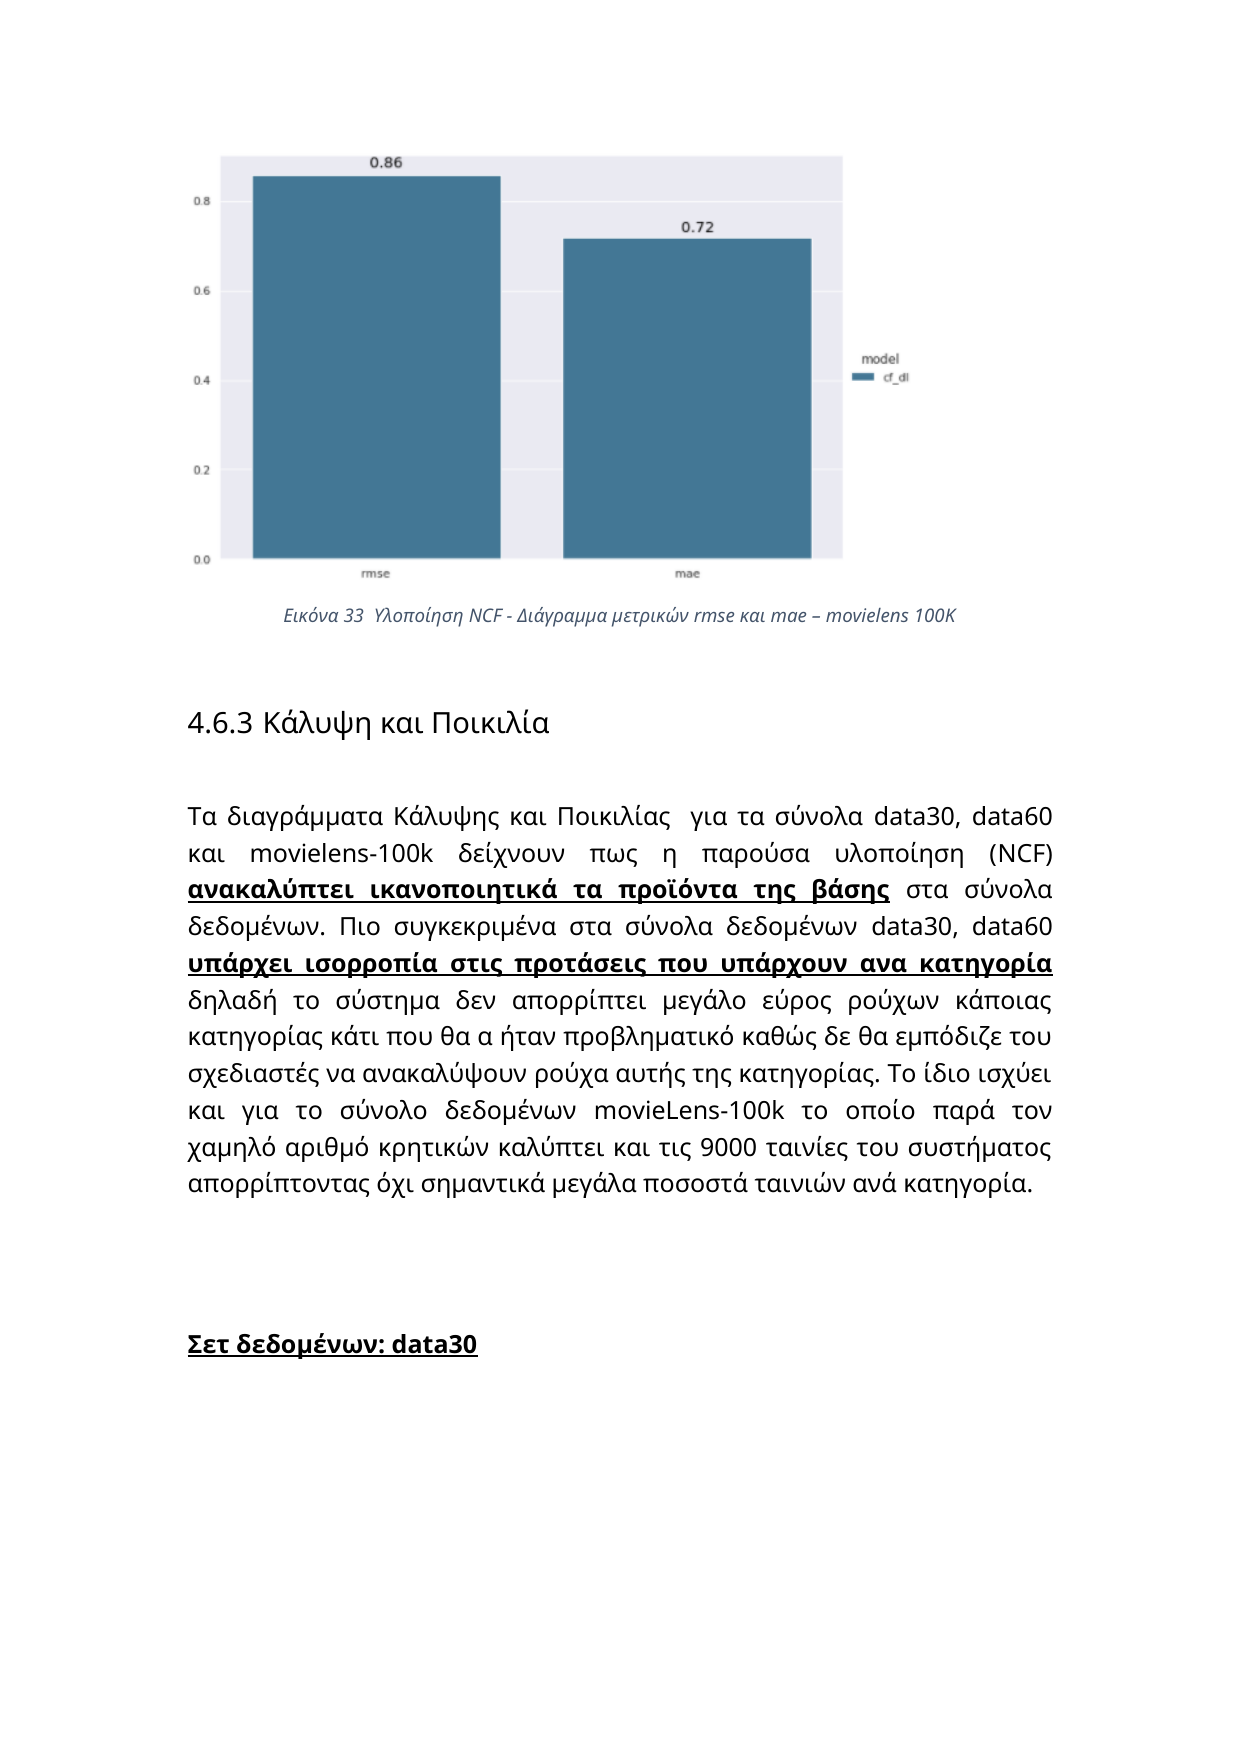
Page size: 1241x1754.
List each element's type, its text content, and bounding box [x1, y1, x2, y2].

text Σετ δεδομένων: data30 [187, 1326, 1053, 1361]
text Εικόνα 33 Υλοποίηση NCF - Διάγραμμα μετρικών rmse και mae – movielens 100K [187, 602, 1053, 628]
text Τα διαγράμματα Κάλυψης και Ποικιλίας για τα σύνολα data30, data60 και movielens-100k δείχνουν πως η παρούσα υλοποίηση (NCF) ανακαλύπτει ικανοποιητικά τα προϊόντα της βάσης στα σύνολα δεδομένων. Πιο συγκεκριμένα στα σύνολα δεδομένων data30, data60 υπάρχει ισορροπία στις προτάσεις που υπάρχουν ανα κατηγορία δηλαδή το σύστημα δεν απορρίπτει μεγάλο εύρος ρούχων κάποιας κατηγορίας κάτι που θα α ήταν προβληματικό καθώς δε θα εμπόδιζε του σχεδιαστές να ανακαλύψουν ρούχα αυτής της κατηγορίας. Το ίδιο ισχύει και για το σύνολο δεδομένων movieLens-100k το οποίο παρά τον χαμηλό αριθμό κρητικών καλύπτει και τις 9000 ταινίες του συστήματος απορρίπτοντας όχι σημαντικά μεγάλα ποσοστά ταινιών ανά κατηγορία. [187, 975, 1053, 1200]
subtitle Κάλυψη και Ποικιλία [187, 702, 1053, 742]
picture [187, 150, 916, 583]
text Τα διαγράμματα Κάλυψης και Ποικιλίας για τα σύνολα data30, data60 και movielens-100k δείχνουν πως η παρούσα υλοποίηση (NCF) ανακαλύπτει ικανοποιητικά τα προϊόντα της βάσης στα σύνολα δεδομένων. Πιο συγκεκριμένα στα σύνολα δεδομένων data30, data60 υπάρχει ισορροπία στις προτάσεις που υπάρχουν ανα κατηγορία δηλαδή το σύστημα δεν απορρίπτει μεγάλο εύρος ρούχων κάποιας κατηγορίας κάτι που θα α ήταν προβληματικό καθώς δε θα εμπόδιζε του σχεδιαστές να ανακαλύψουν ρούχα αυτής της κατηγορίας. Το ίδιο ισχύει και για το σύνολο δεδομένων movieLens-100k το οποίο παρά τον χαμηλό αριθμό κρητικών καλύπτει και τις 9000 ταινίες του συστήματος απορρίπτοντας όχι σημαντικά μεγάλα ποσοστά ταινιών ανά κατηγορία. [187, 798, 1053, 974]
